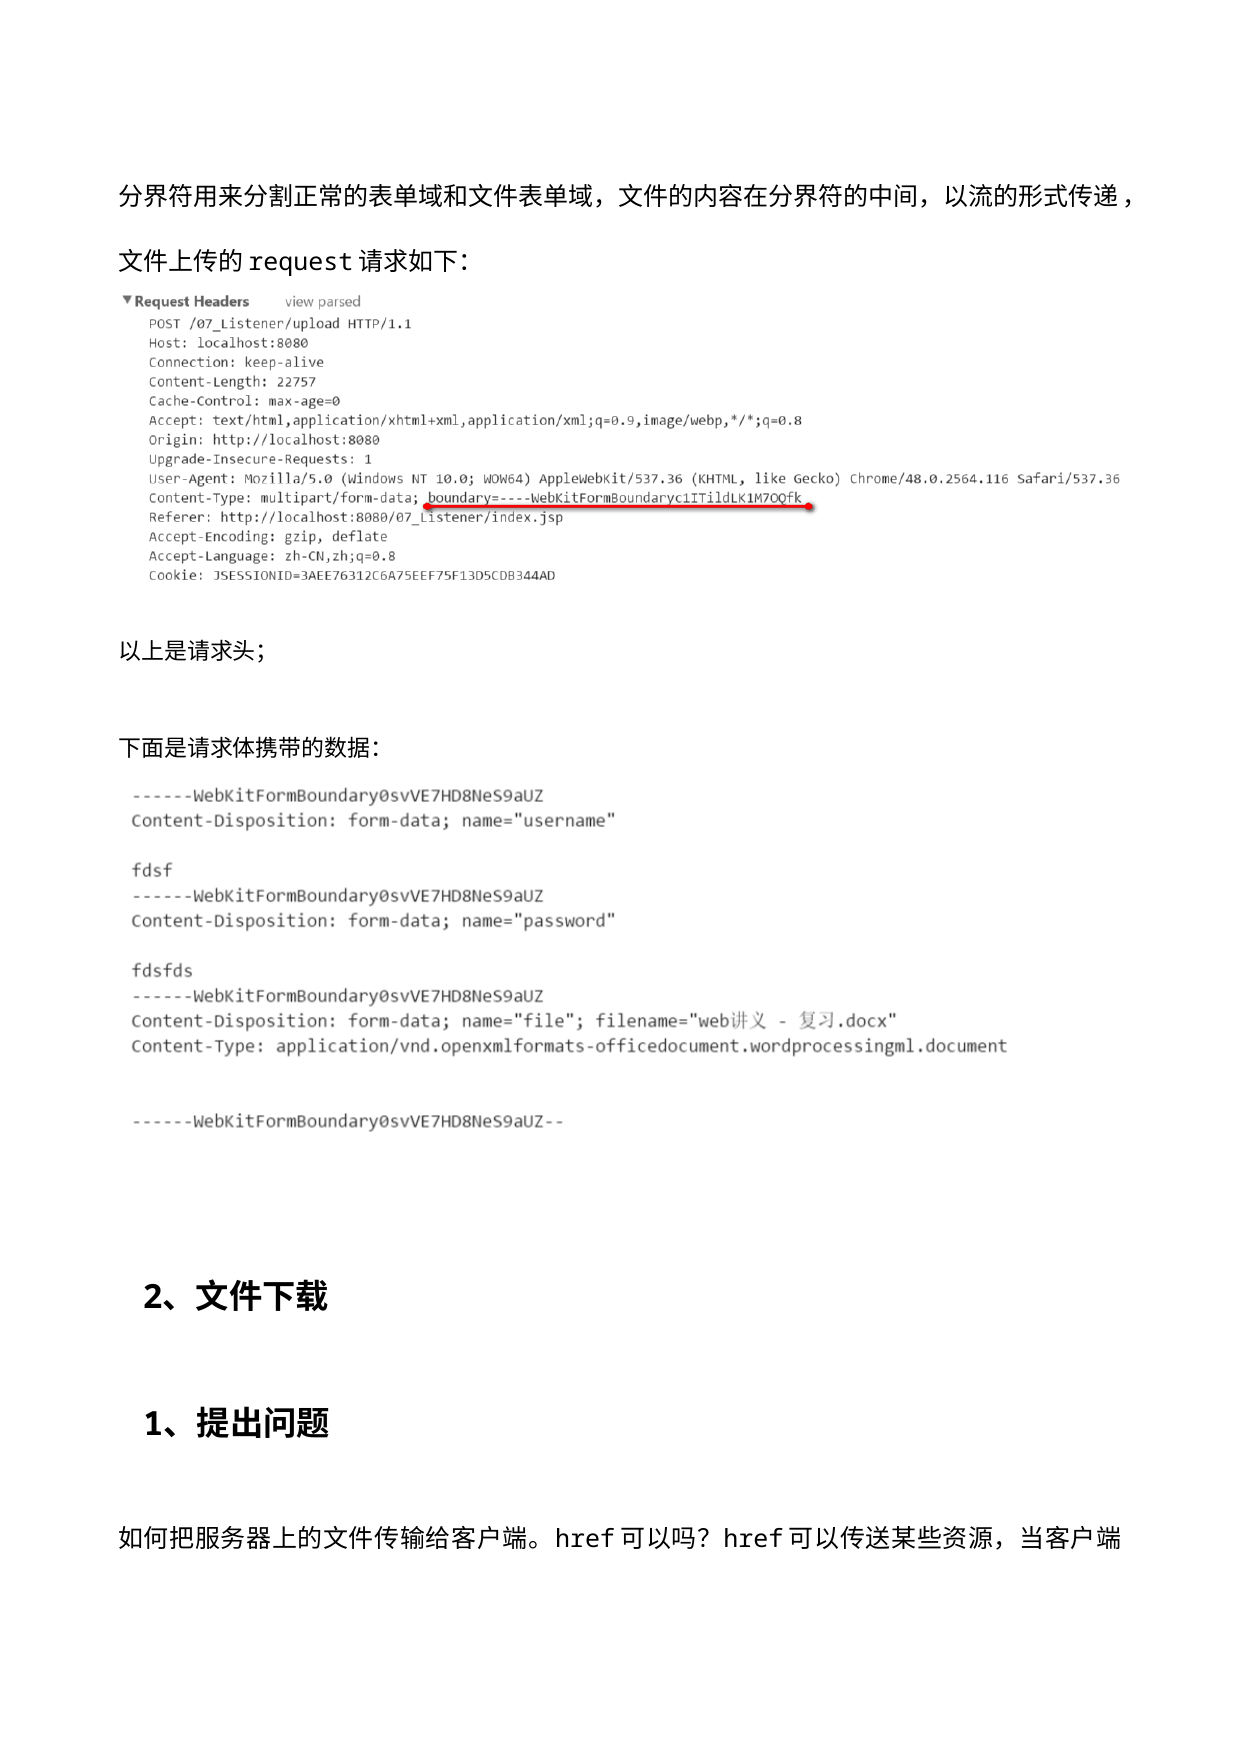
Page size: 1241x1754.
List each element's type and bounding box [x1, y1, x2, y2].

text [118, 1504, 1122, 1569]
picture [118, 292, 1123, 588]
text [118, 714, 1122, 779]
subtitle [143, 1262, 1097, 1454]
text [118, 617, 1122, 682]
picture [118, 779, 1038, 1137]
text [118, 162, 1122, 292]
